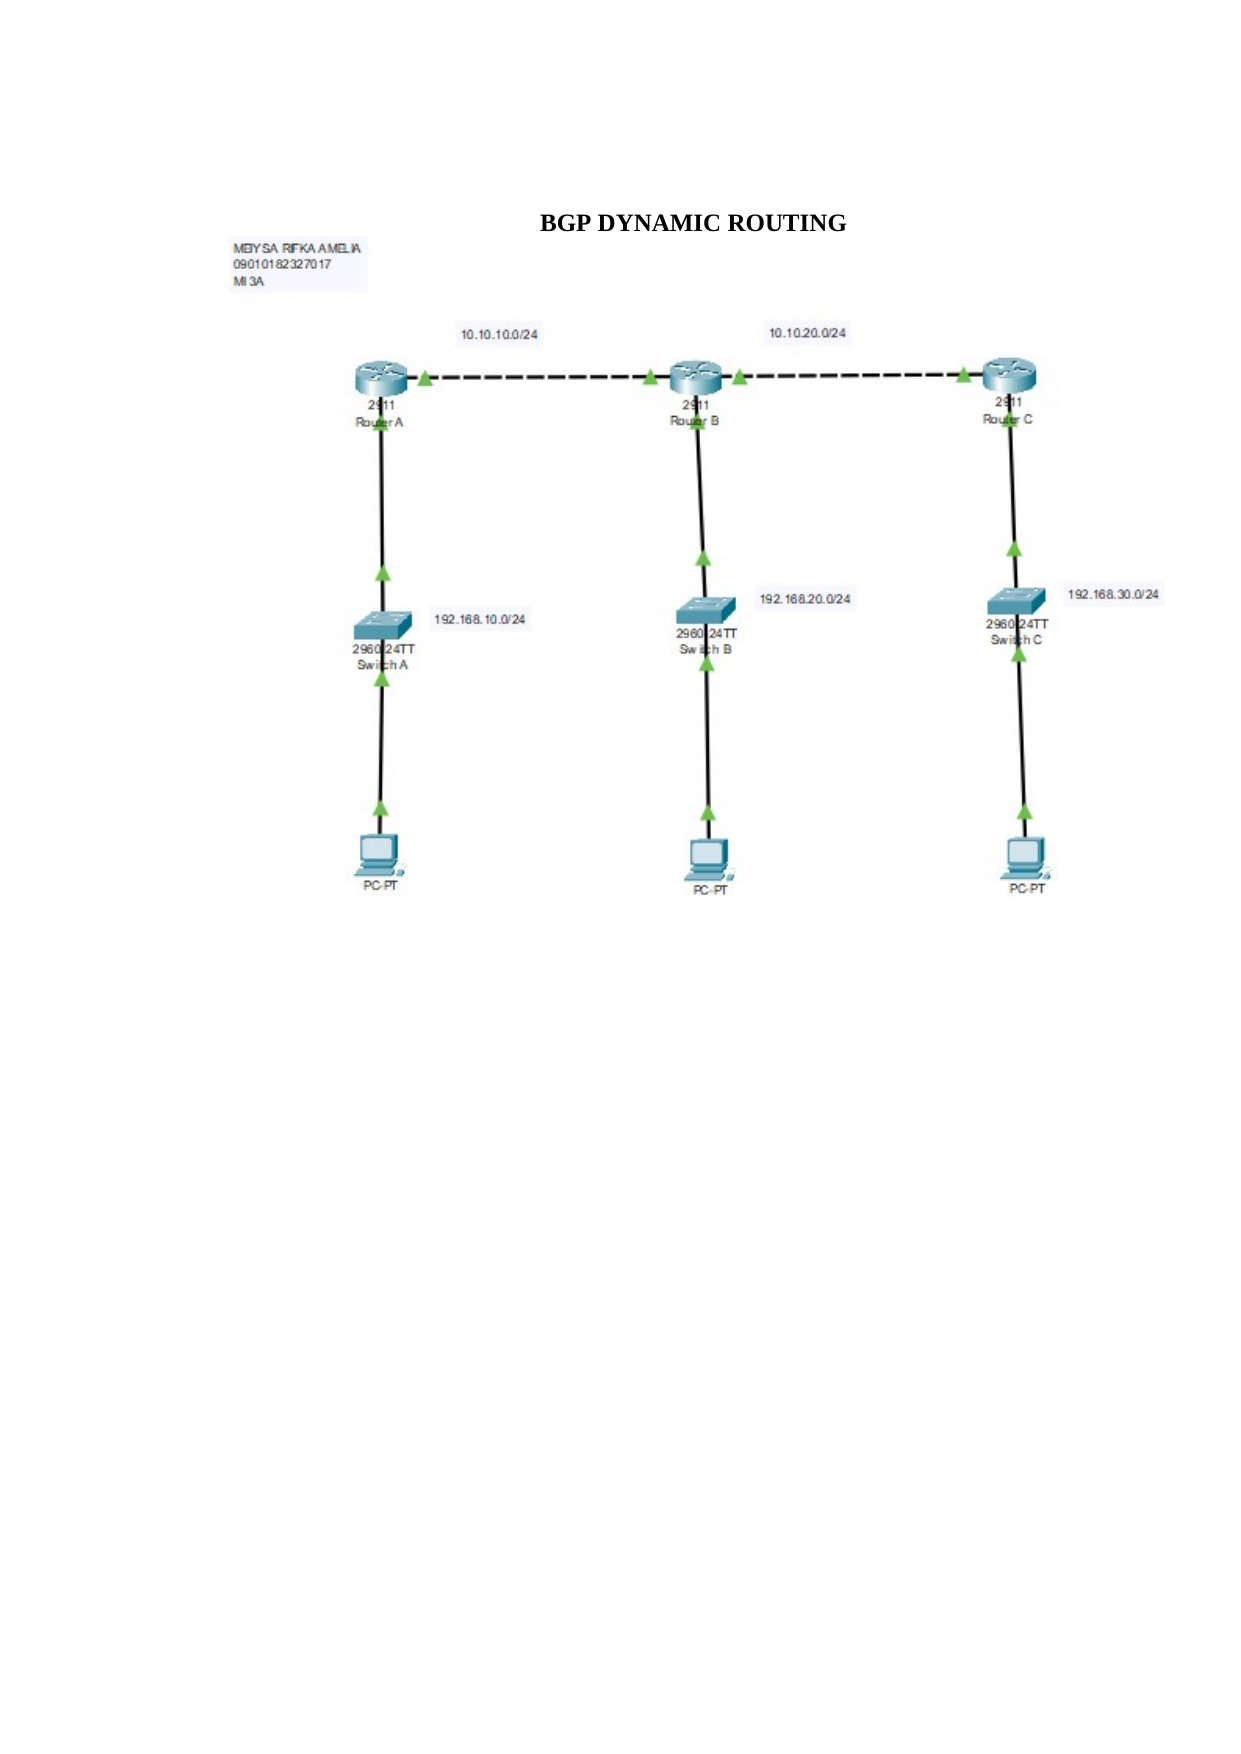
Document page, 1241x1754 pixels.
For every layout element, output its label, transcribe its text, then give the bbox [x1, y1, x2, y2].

picture [201, 236, 1185, 898]
text BGP DYNAMIC ROUTING [150, 208, 1237, 237]
